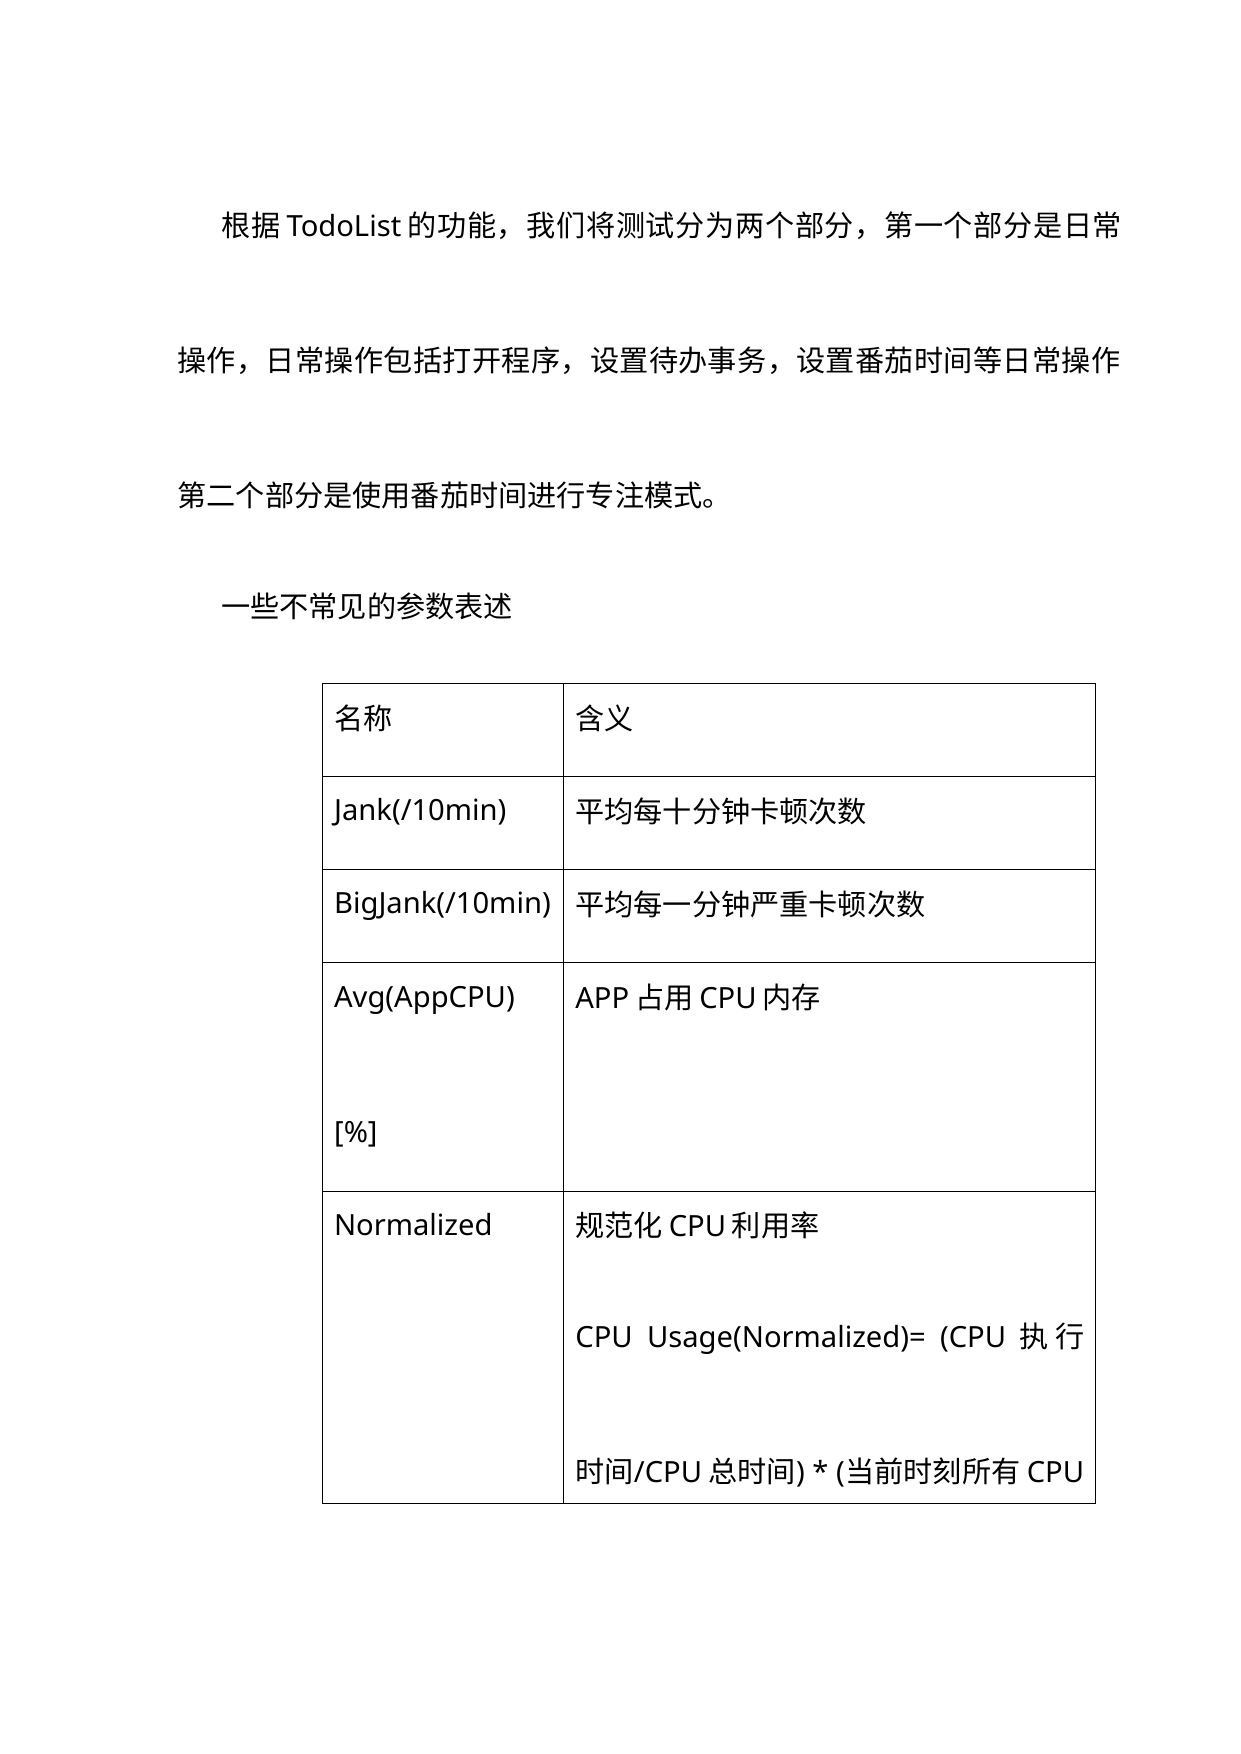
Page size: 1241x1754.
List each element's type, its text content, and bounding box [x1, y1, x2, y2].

table_cell Avg(AppCPU)[%] [323, 963, 563, 1191]
table_header 名称 [323, 684, 563, 776]
table_cell 平均每十分钟卡顿次数 [564, 777, 1095, 869]
table_header 含义 [564, 684, 1095, 776]
table_cell Jank(/10min) [323, 777, 563, 869]
table_cell BigJank(/10min) [323, 870, 563, 962]
table_cell Normalized [323, 1192, 563, 1502]
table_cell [564, 1192, 1095, 1502]
table_cell 平均每一分钟严重卡顿次数 [564, 870, 1095, 962]
text 一些不常见的参数表述 [177, 572, 1122, 637]
table_cell APP占用CPU内存 [564, 963, 1095, 1191]
text 根据TodoList的功能，我们将测试分为两个部分，第一个部分是日常操作，日常操作包括打开程序，设置待办事务，设置番茄时间等日常操作。第二个部分是使用番茄时间进行专注模式。 [177, 191, 1122, 527]
